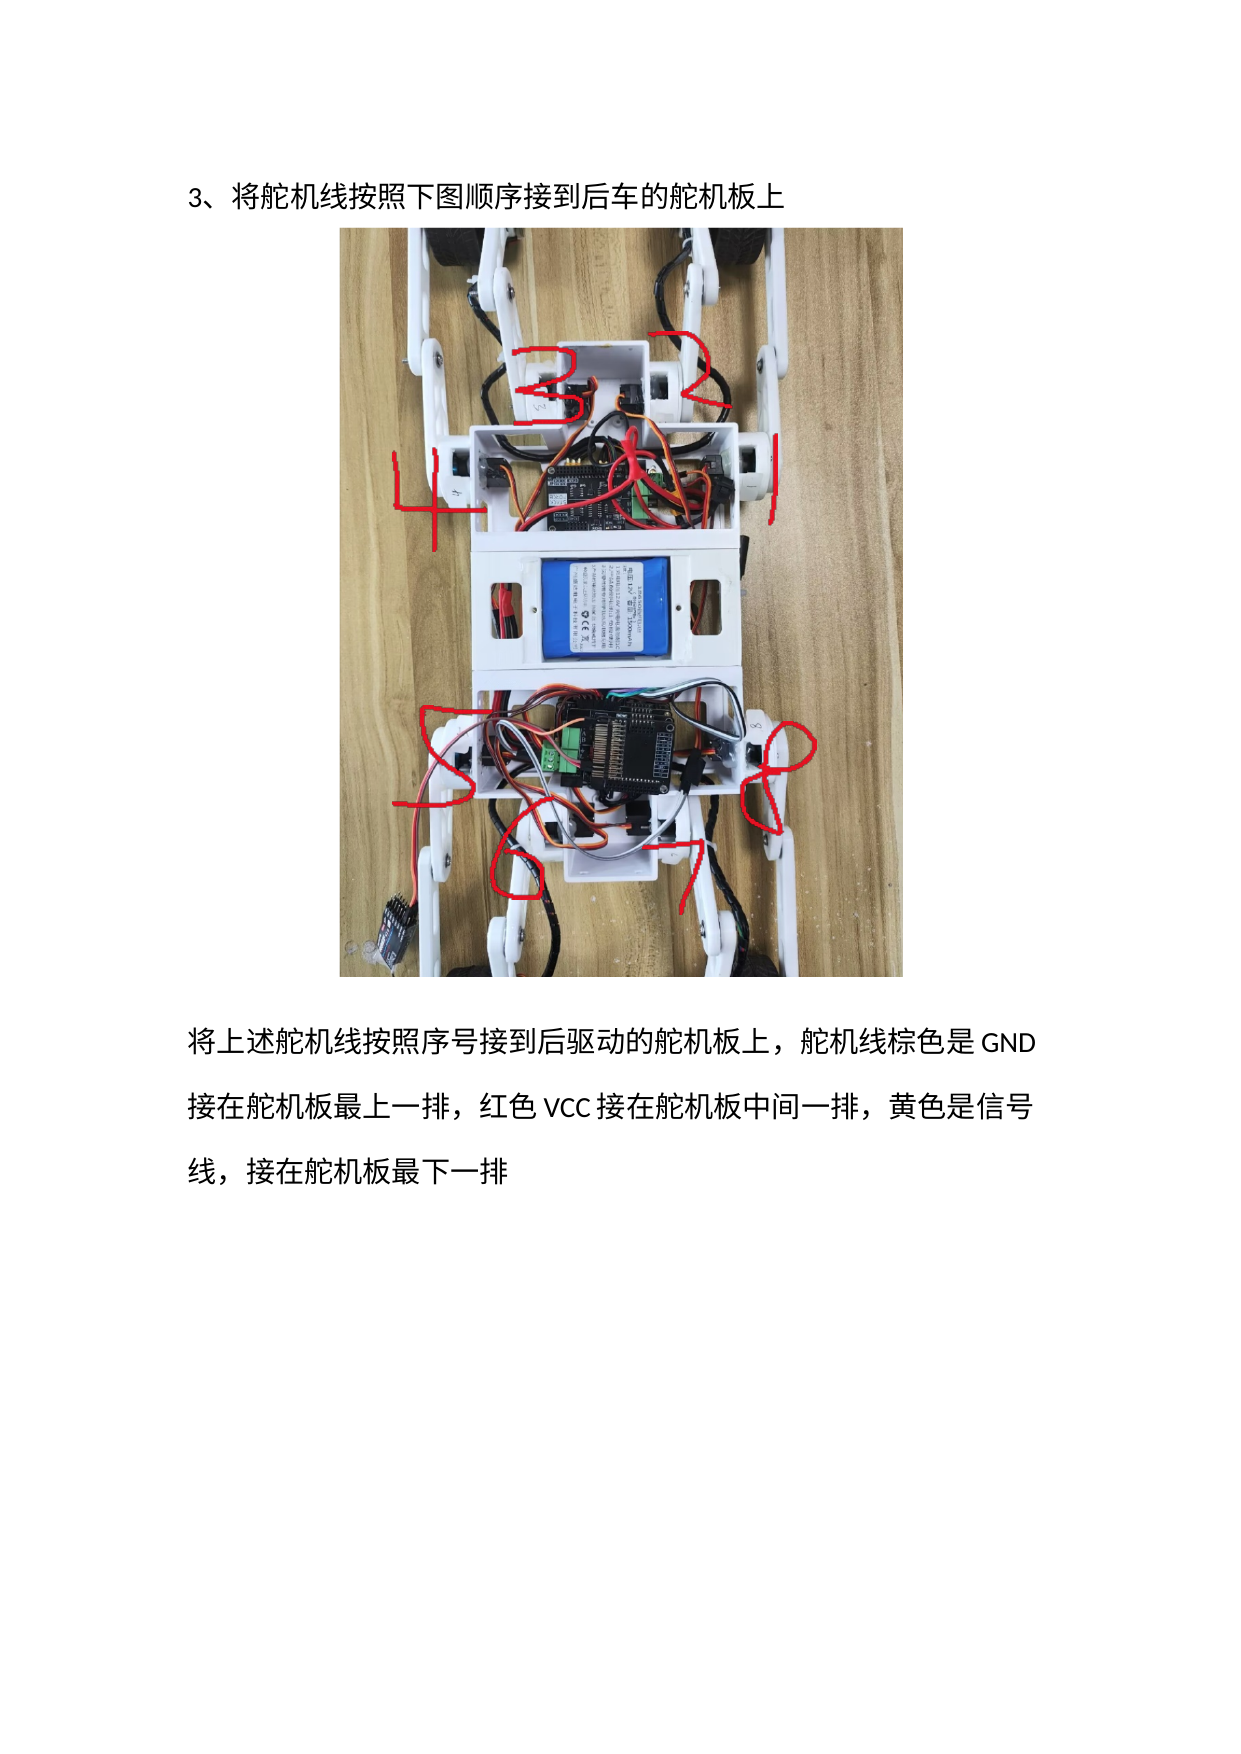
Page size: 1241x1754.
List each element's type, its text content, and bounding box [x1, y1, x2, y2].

text 将上述舵机线按照序号接到后驱动的舵机板上，舵机线棕色是GND接在舵机板最上一排，红色VCC接在舵机板中间一排，黄色是信号线，接在舵机板最下一排 [187, 1007, 1053, 1202]
text 3、将舵机线按照下图顺序接到后车的舵机板上 [187, 162, 1053, 227]
picture [340, 228, 903, 976]
